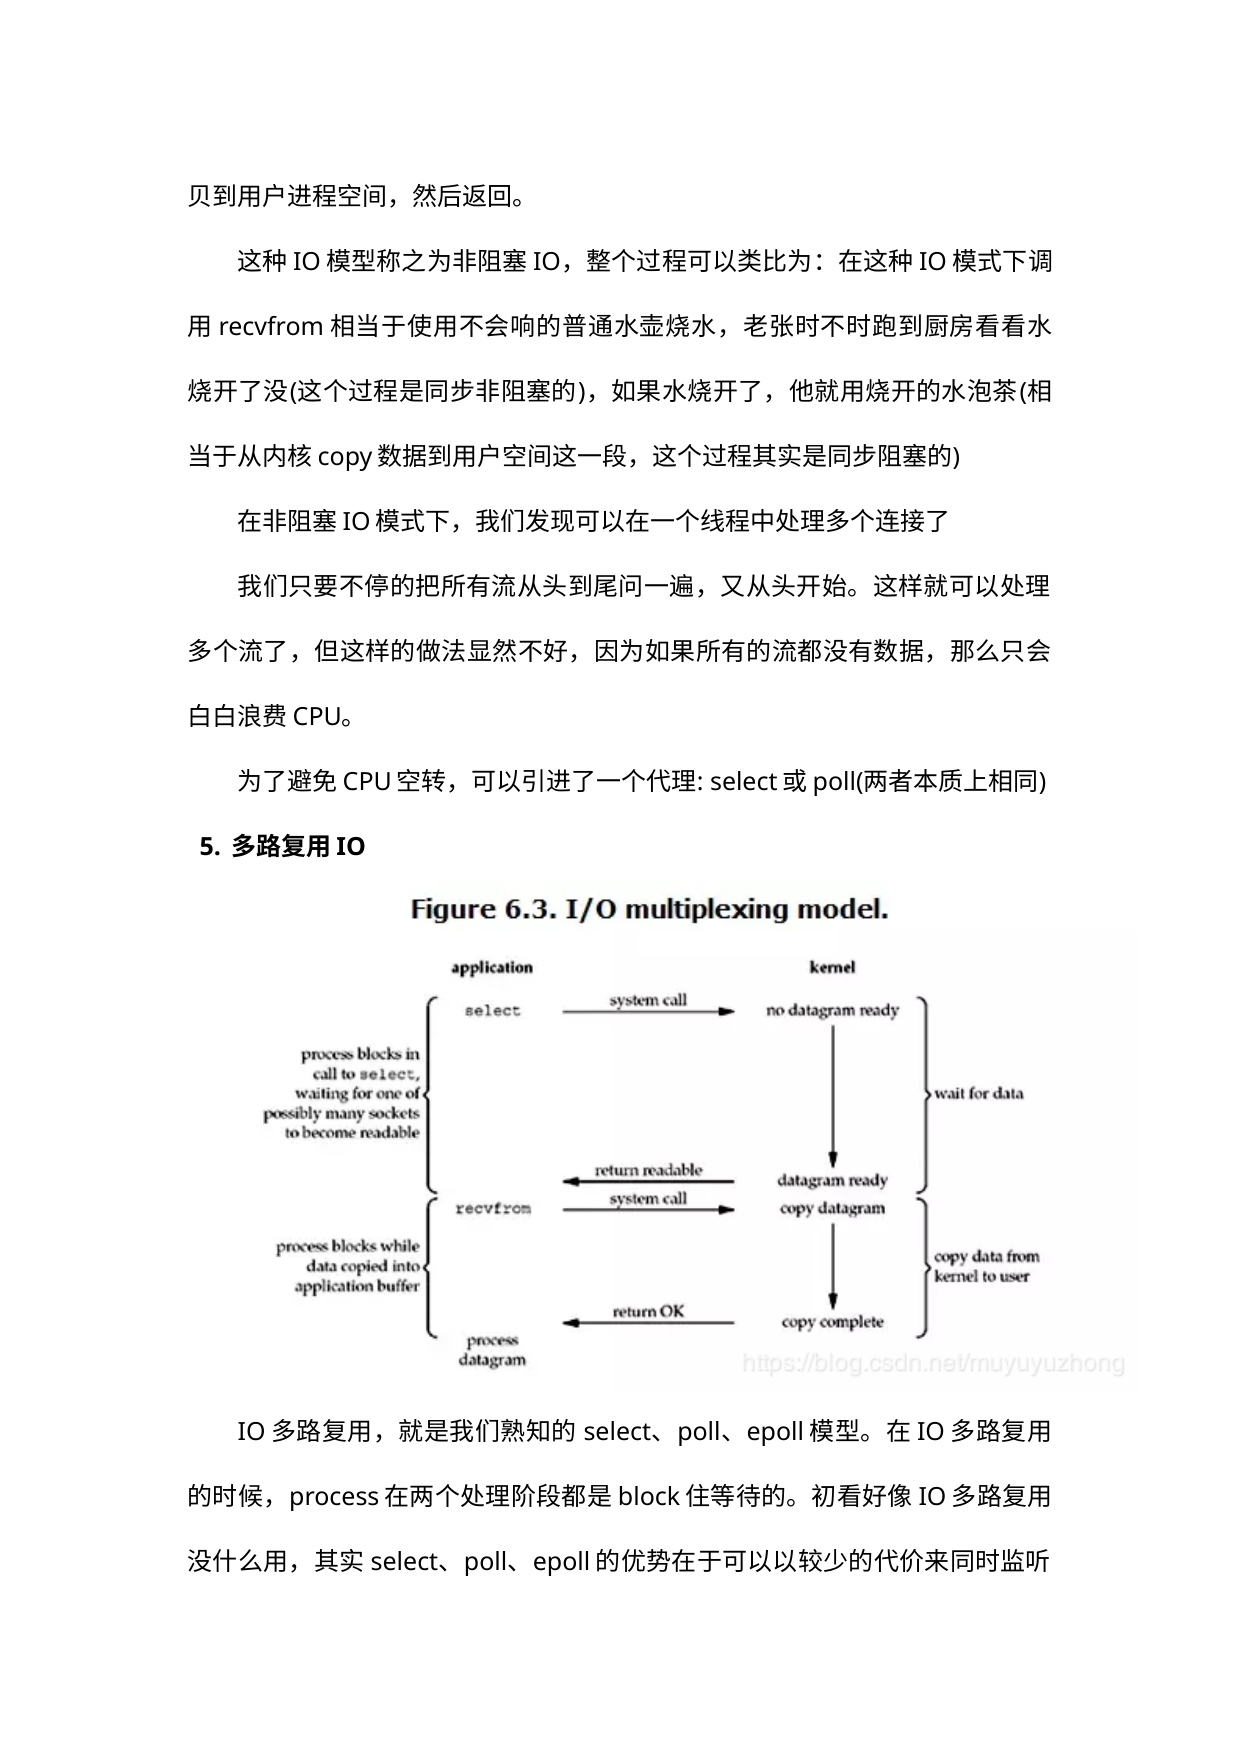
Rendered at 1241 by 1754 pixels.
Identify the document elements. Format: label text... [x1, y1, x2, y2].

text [187, 1397, 1053, 1592]
list 多路复用IO [199, 812, 1053, 877]
picture [187, 882, 1140, 1392]
text 在非阻塞IO模式下，我们发现可以在一个线程中处理多个连接了 [187, 487, 1053, 552]
text 为了避免CPU空转，可以引进了一个代理: select或poll(两者本质上相同) [187, 747, 1053, 812]
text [187, 162, 1053, 227]
text 这种IO模型称之为非阻塞IO，整个过程可以类比为：在这种IO模式下调用recvfrom相当于使用不会响的普通水壶烧水，老张时不时跑到厨房看看水烧开了没(这个过程是同步非阻塞的)，如果水烧开了，他就用烧开的水泡茶(相当于从内核copy数据到用户空间这一段，这个过程其实是同步阻塞的) [187, 227, 1053, 487]
text 我们只要不停的把所有流从头到尾问一遍，又从头开始。这样就可以处理多个流了，但这样的做法显然不好，因为如果所有的流都没有数据，那么只会白白浪费CPU。 [187, 552, 1053, 747]
